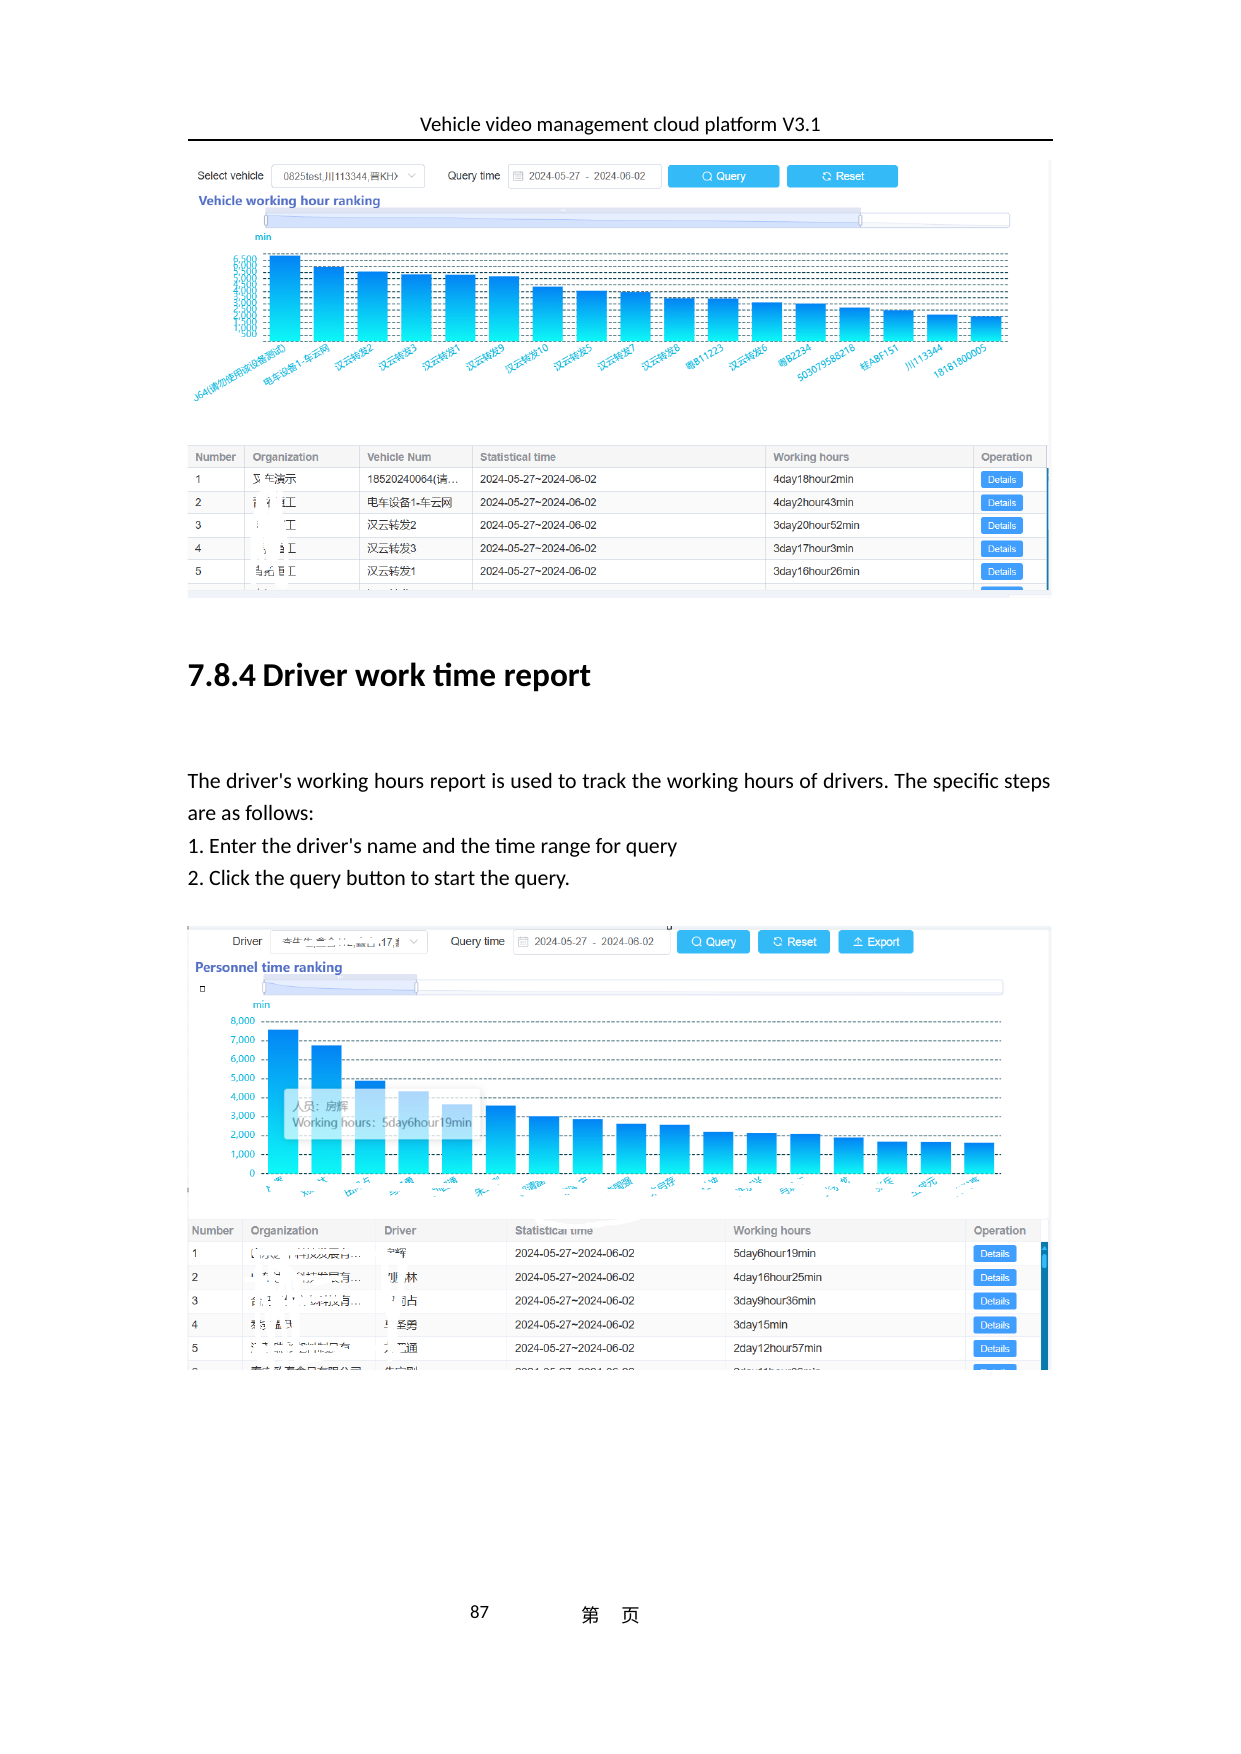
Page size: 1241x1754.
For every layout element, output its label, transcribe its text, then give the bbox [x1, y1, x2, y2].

subtitle Driver work time report [187, 642, 1053, 707]
picture [187, 160, 1052, 598]
picture [187, 926, 1052, 1370]
text 2. Click the query button to start the query. [187, 862, 1053, 894]
text 1. Enter the driver's name and the time range for query [187, 829, 1053, 862]
text The driver's working hours report is used to track the working hours of drivers. The specific steps are as follows: [187, 764, 1053, 829]
